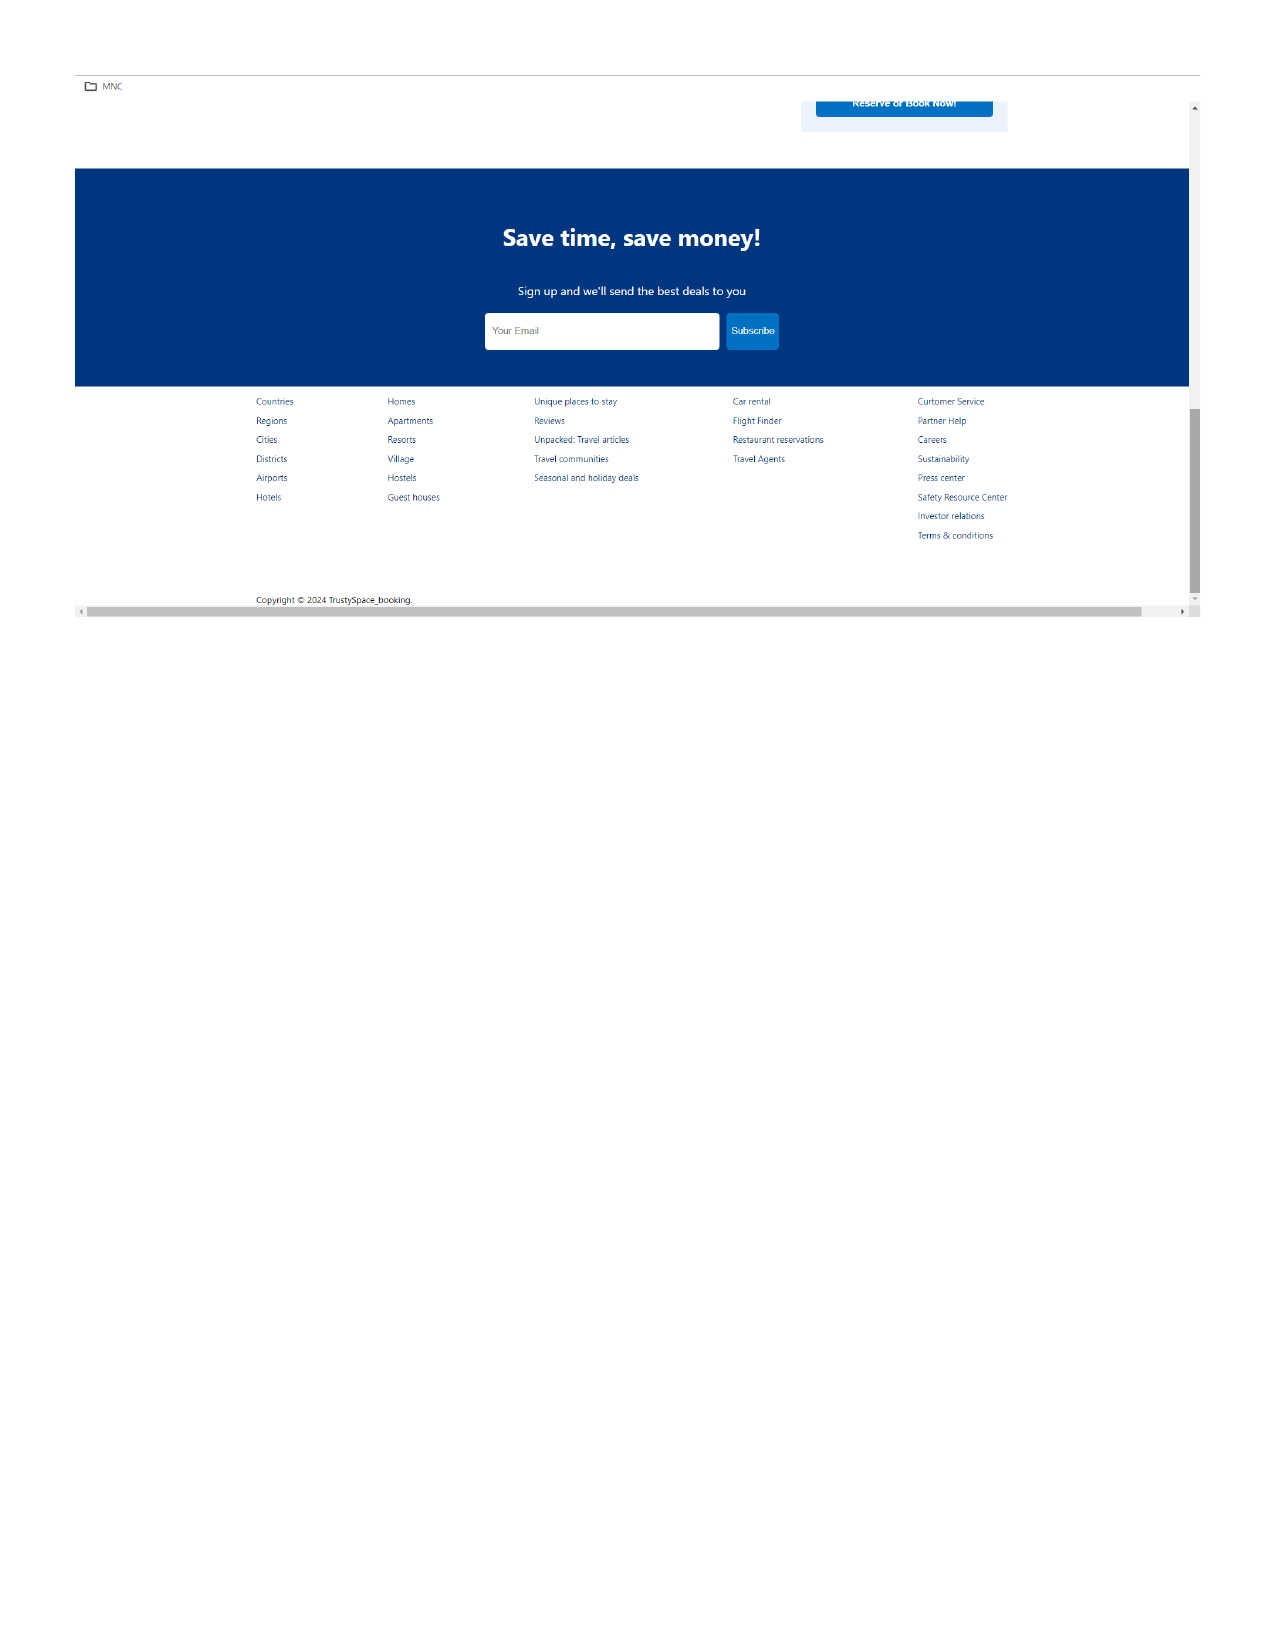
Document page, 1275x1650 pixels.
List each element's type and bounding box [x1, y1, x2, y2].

picture [75, 75, 1200, 617]
